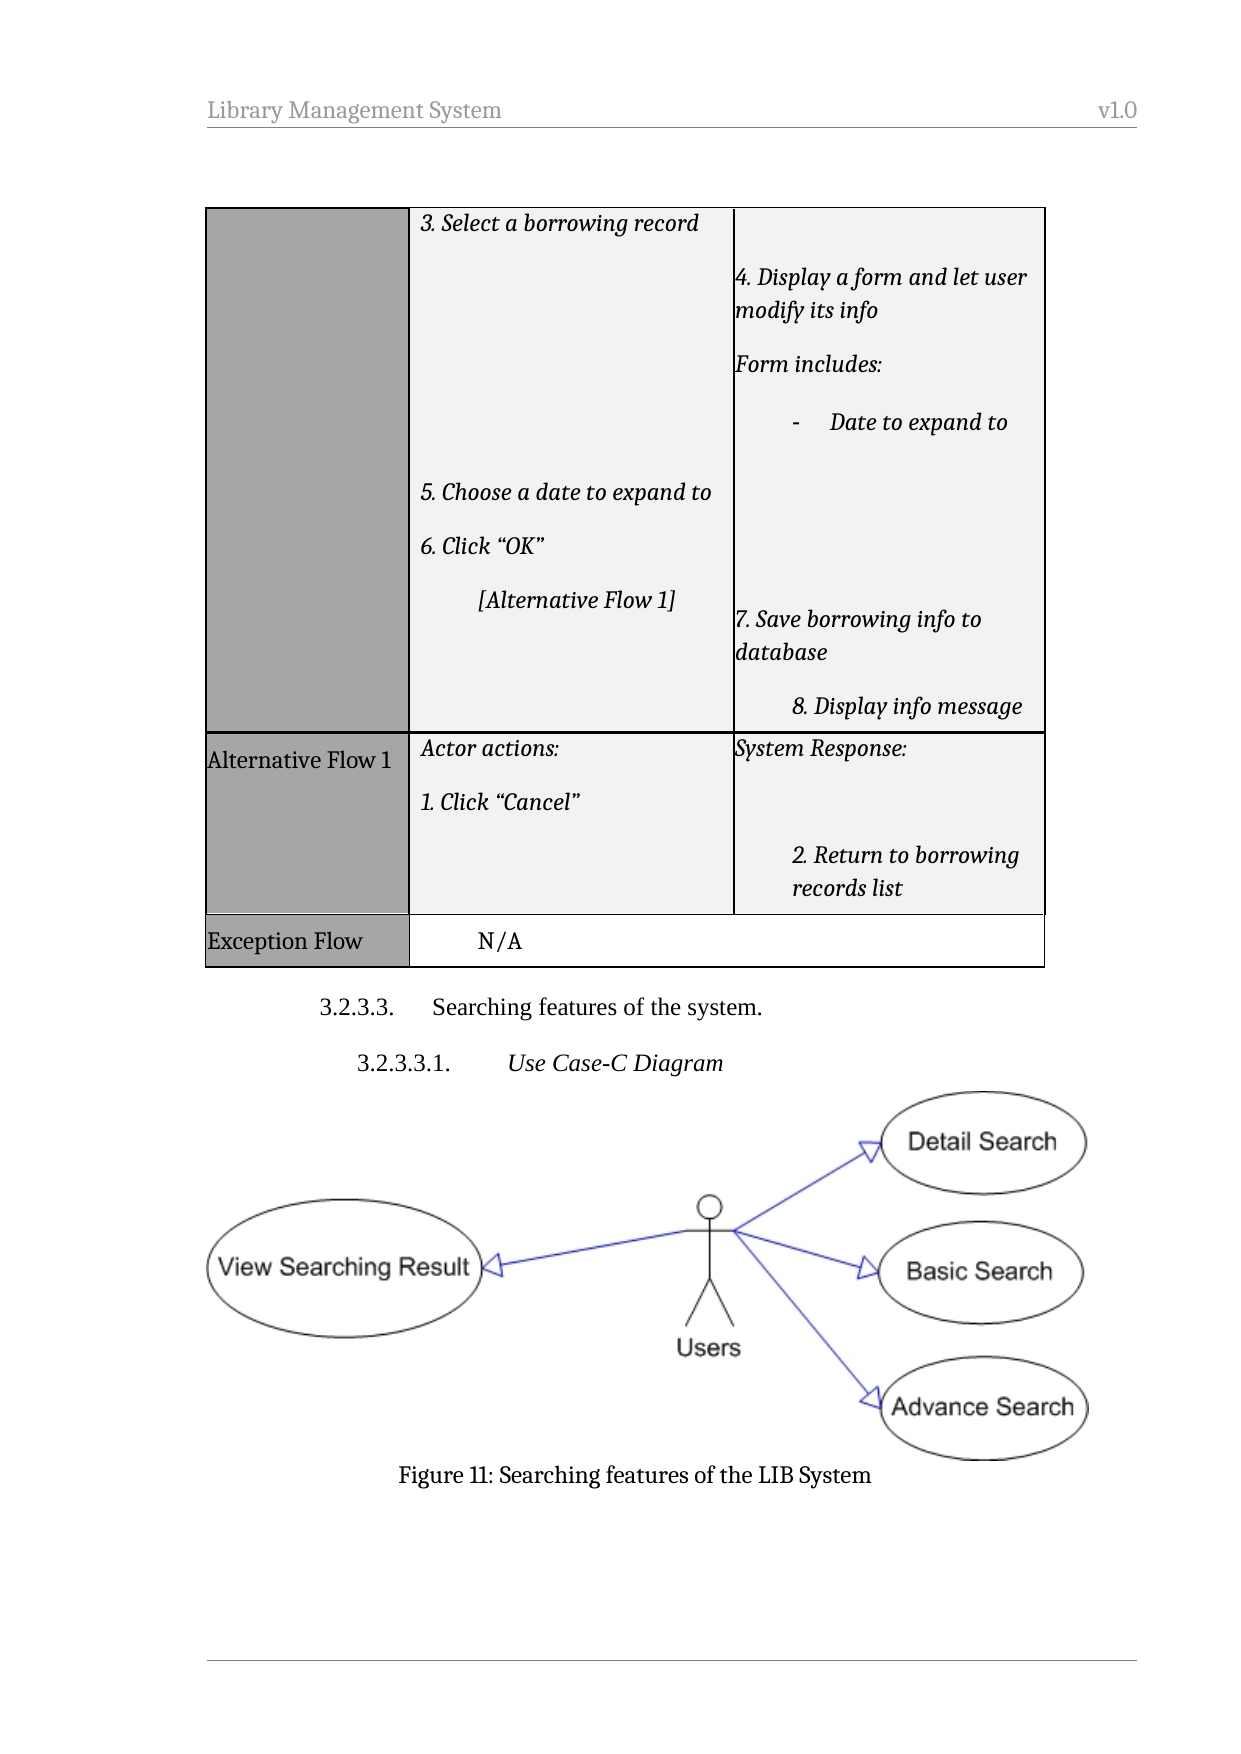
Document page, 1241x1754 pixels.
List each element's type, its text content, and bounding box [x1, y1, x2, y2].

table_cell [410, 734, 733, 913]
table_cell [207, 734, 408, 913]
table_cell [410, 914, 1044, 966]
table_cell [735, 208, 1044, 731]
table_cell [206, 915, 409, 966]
subtitle Use Case-C Diagram [357, 1048, 1063, 1077]
picture [206, 1091, 1089, 1461]
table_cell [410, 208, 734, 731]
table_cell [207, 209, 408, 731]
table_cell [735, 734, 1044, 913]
subtitle Searching features of the system. [319, 992, 1063, 1021]
